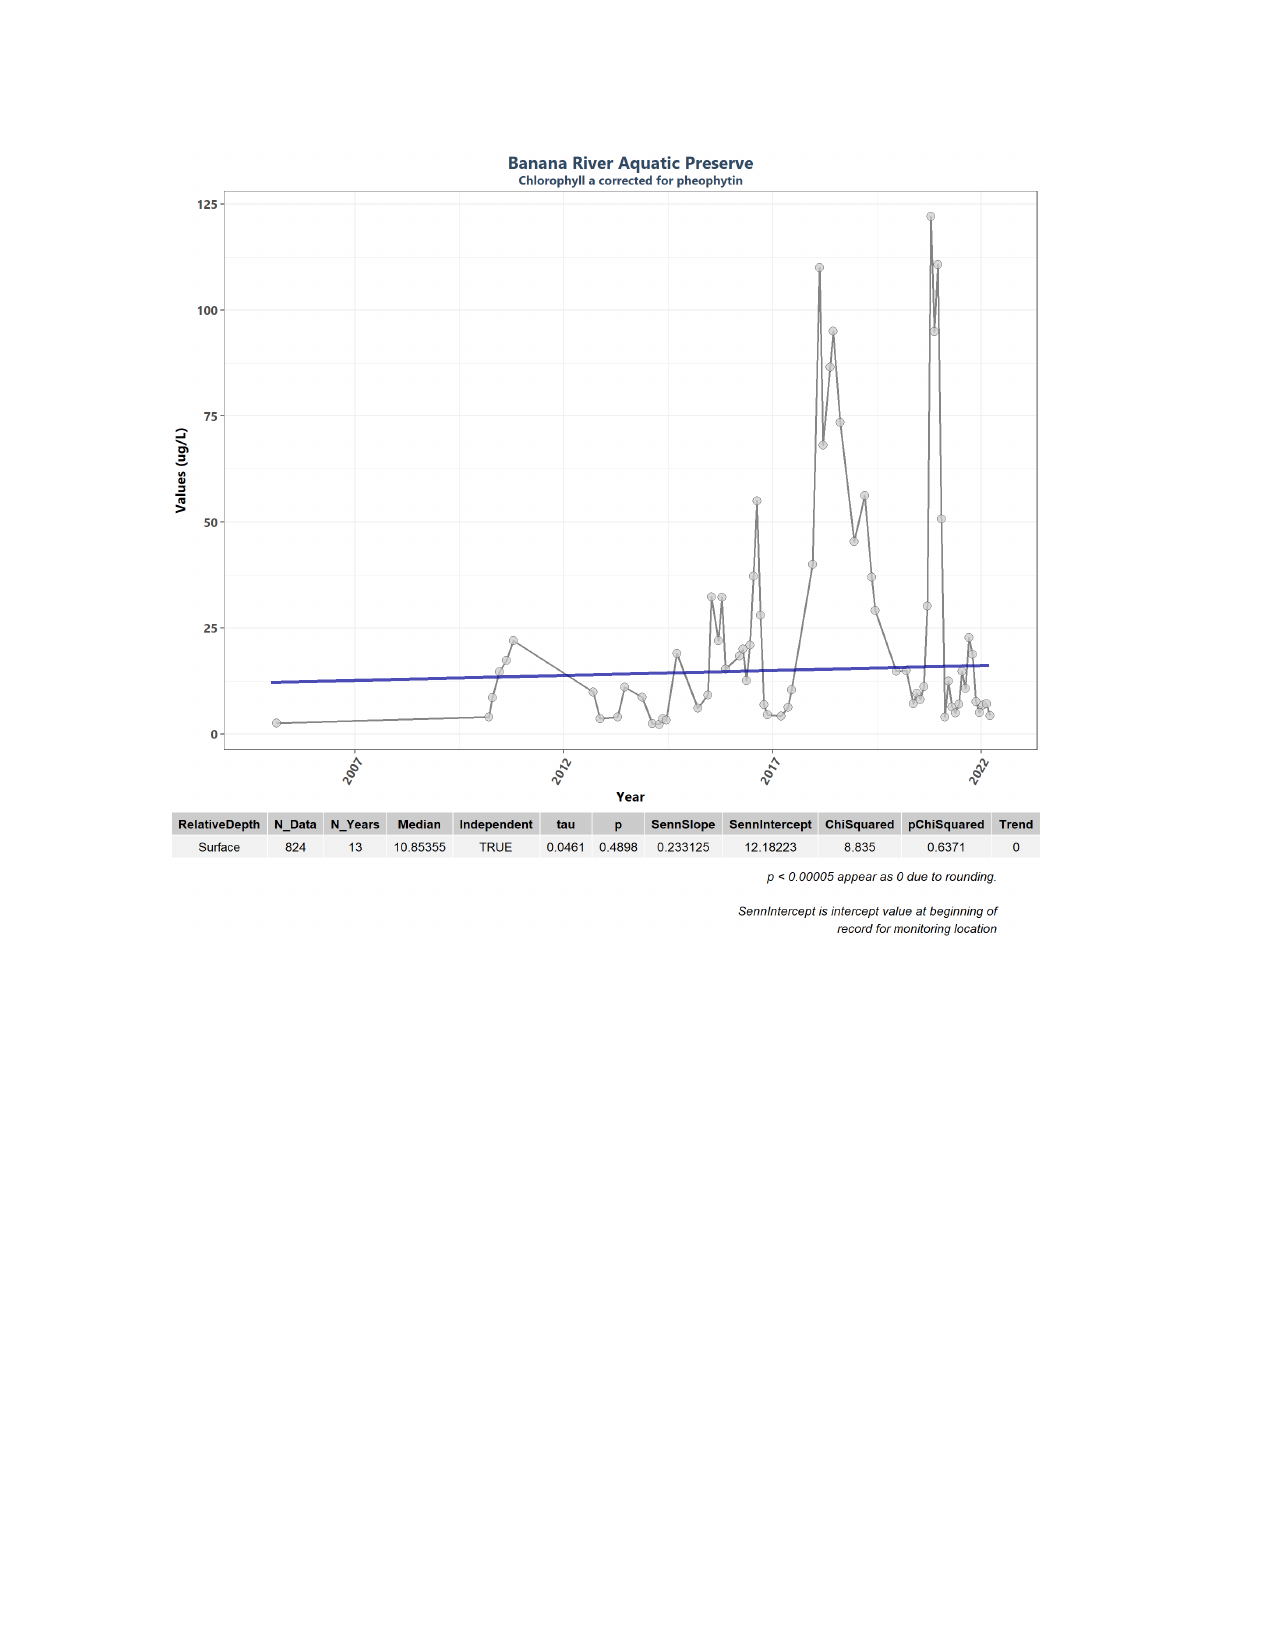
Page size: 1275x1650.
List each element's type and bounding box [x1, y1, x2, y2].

picture [168, 150, 1044, 938]
